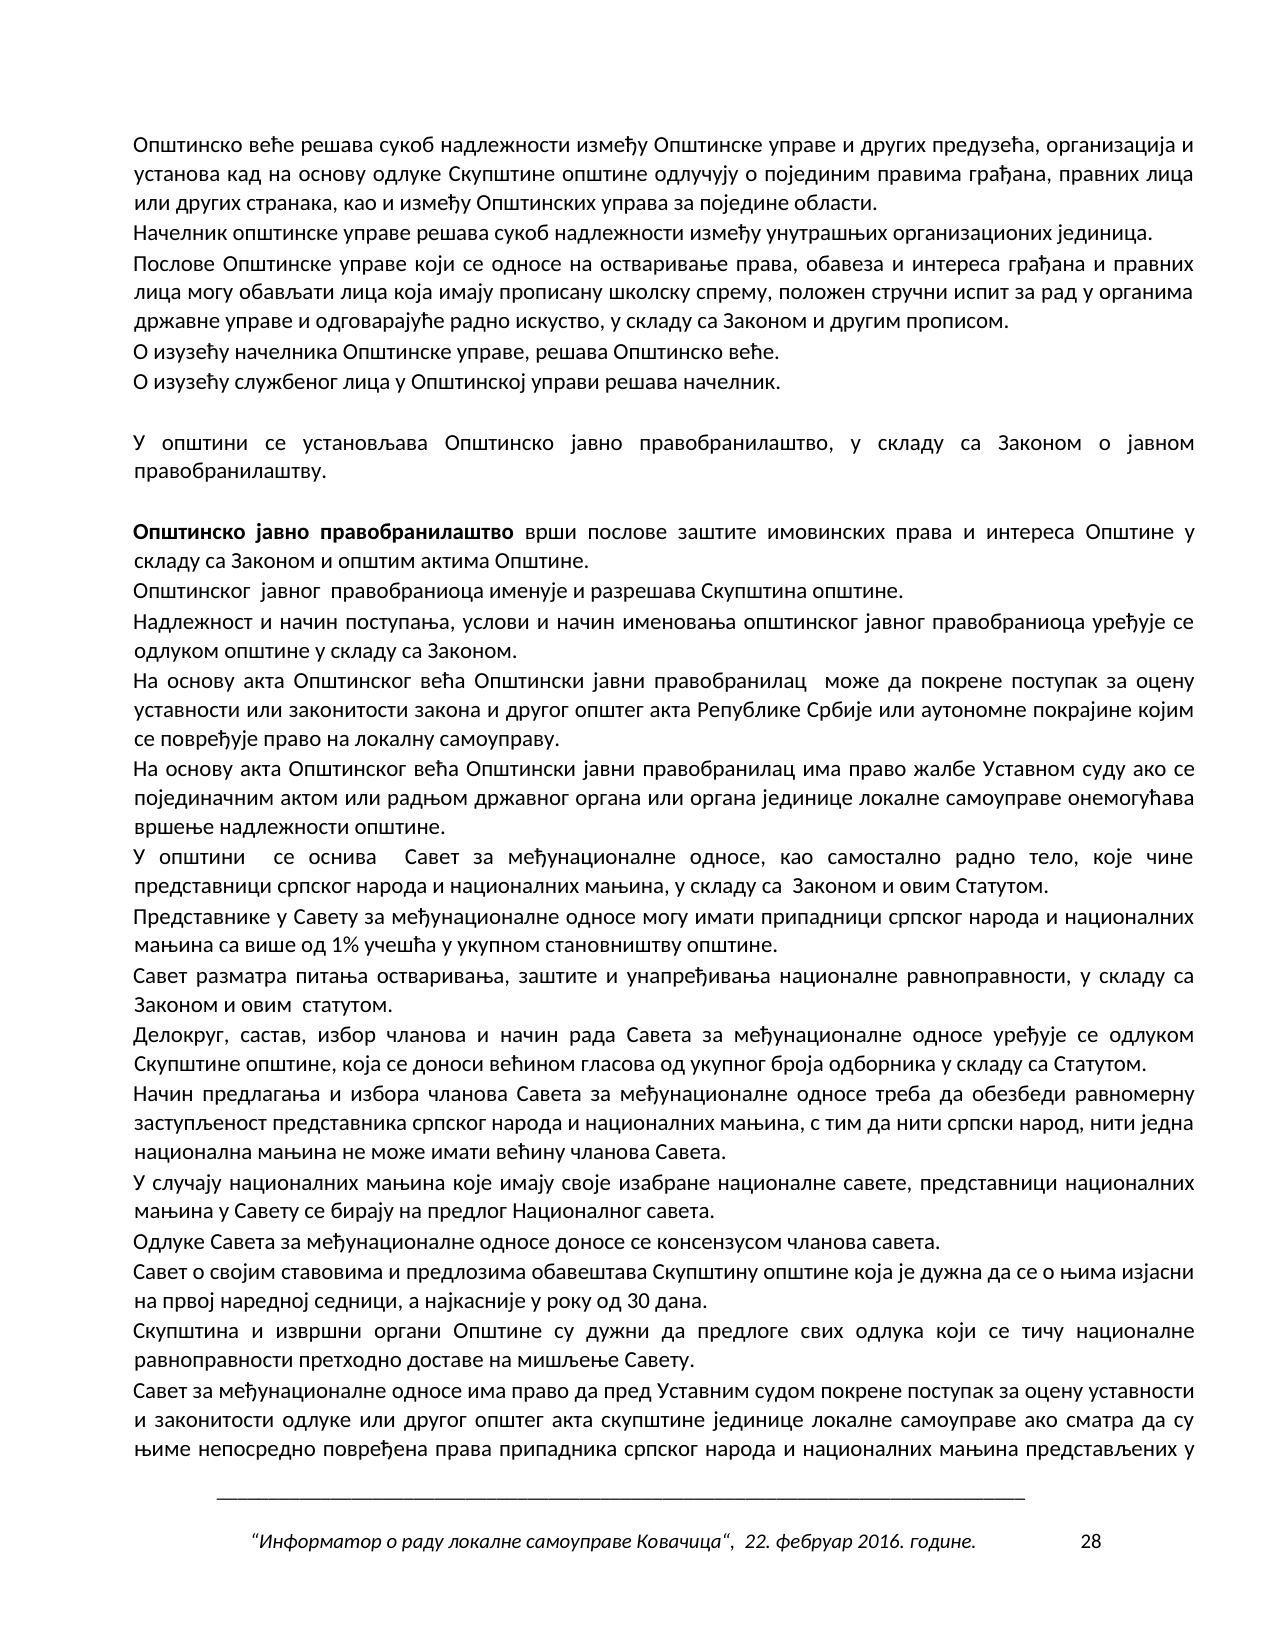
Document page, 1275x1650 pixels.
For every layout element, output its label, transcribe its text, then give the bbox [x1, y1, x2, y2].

text Послове Општинске управе који се односе на остваривање права, обавеза и интереса грађана и правних лица могу обављати лица која имају прописану школску спрему, положен стручни испит за рад у органима државне управе и одговарајуће радно искуство, у складу са Законом и другим прописом. [133, 249, 1196, 334]
text Делокруг, састав, избор чланова и начин рада Савета за међунационалне односе уређује се одлуком Скупштине општине, која се доноси већином гласова од укупног броја одборника у складу са Статутом. [133, 1020, 1196, 1077]
text У случају националних мањина које имају своје изабране националне савете, представници националних мањина у Савету се бирају на предлог Националног савета. [133, 1168, 1196, 1224]
text Представнике у Савету за међунационалне односе могу имати припадници српског народа и националних мањина са више од 1% учешћа у укупном становништву општине. [133, 902, 1196, 959]
text Општинског јавног правобраниоца именује и разрешава Скупштина општине. [133, 577, 1196, 604]
text Одлуке Савета за међунационалне односе доносе се консензусом чланова савета. [133, 1227, 1196, 1255]
text О изузећу службеног лица у Општинској управи решава начелник. [133, 367, 1196, 395]
text На основу акта Општинског већа Општински јавни правобранилац може да покрене поступак за оцену уставности или законитости закона и другог општег акта Републике Србије или аутономне покрајине којим се повређује право на локалну самоуправу. [133, 666, 1196, 752]
text У општини се оснива Савет за међунационалне односе, као самостално радно тело, које чине представници српског народа и националних мањина, у складу са Законом и овим Статутом. [133, 842, 1196, 899]
text Начин предлагања и избора чланова Савета за међунационалне односе треба да обезбеди равномерну заступљеност представника српског народа и националних мањина, с тим да нити српски народ, нити једна национална мањина не може имати већину чланова Савета. [133, 1079, 1196, 1165]
text Општинско веће решава сукоб надлежности између Општинске управе и других предузећа, организација и установа кад на основу одлуке Скупштине општине одлучују о појединим правима грађана, правних лица или других странака, као и између Општинских управа за поједине области. [133, 130, 1196, 216]
text Савет разматра питања остваривања, заштите и унапређивања националне равноправности, у складу са Законом и овим статутом. [133, 961, 1196, 1018]
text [133, 1376, 1196, 1462]
text На основу акта Општинског већа Општински јавни правобранилац има право жалбе Уставном суду ако се појединачним актом или радњом државног органа или органа јединице локалне самоуправе онемогућава вршење надлежности општине. [133, 754, 1196, 840]
text Општинско јавно правобранилаштво врши послове заштите имовинских права и интереса Општине у складу са Законом и општим актима Општине. [133, 517, 1196, 574]
text Савет о својим ставовима и предлозима обавештава Скупштину општине која је дужна да се о њима изјасни на првој наредној седници, а најкасније у року од 30 дана. [133, 1257, 1196, 1314]
text О изузећу начелника Општинске управе, решава Општинско веће. [133, 337, 1196, 365]
text Надлежност и начин поступања, услови и начин именовања општинског јавног правобраниоца уређује се одлуком општине у складу са Законом. [133, 607, 1196, 664]
text У општини се установљава Општинско јавно правобранилаштво, у складу са Законом о јавном правобранилаштву. [133, 428, 1196, 485]
text Скупштина и извршни органи Општине су дужни да предлоге свих одлука који се тичу националне равноправности претходно доставе на мишљење Савету. [133, 1317, 1196, 1373]
text Начелник општинске управе решава сукоб надлежности између унутрашњих организационих јединица. [133, 218, 1196, 246]
